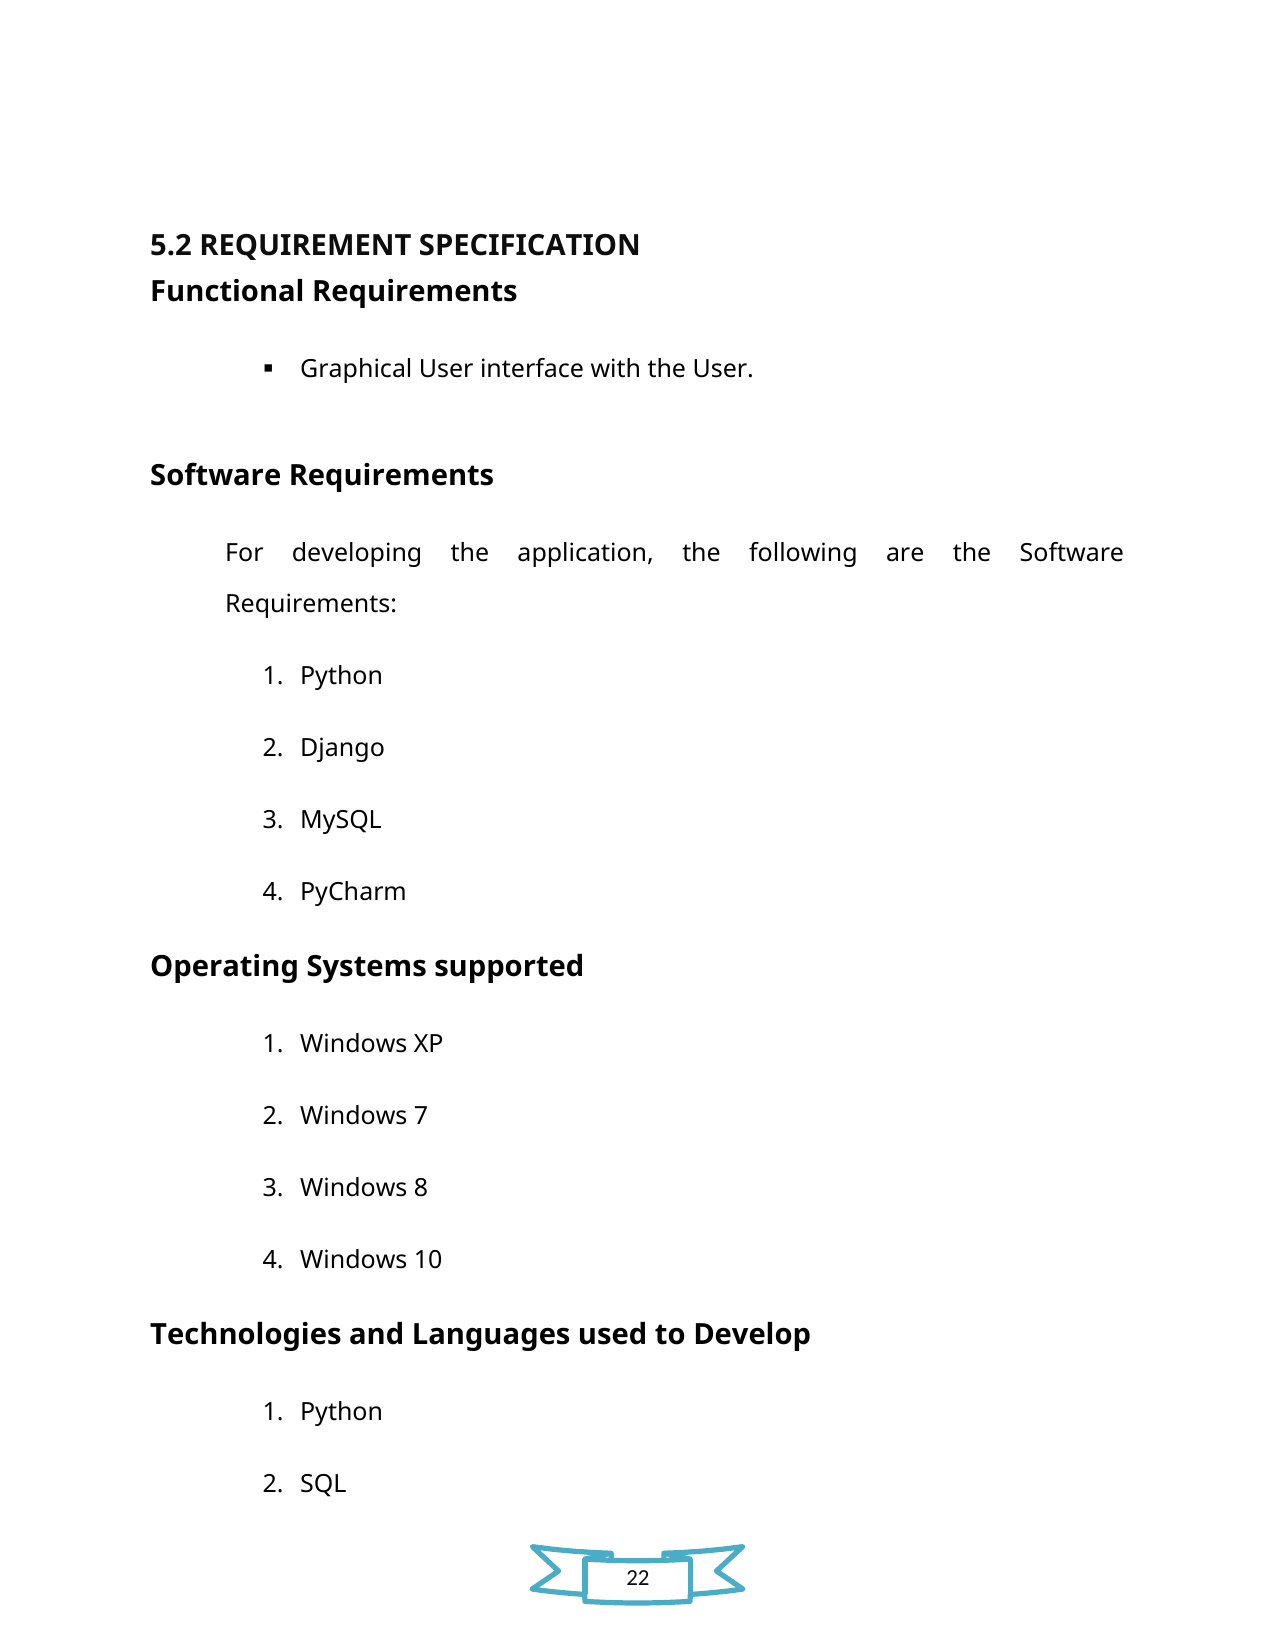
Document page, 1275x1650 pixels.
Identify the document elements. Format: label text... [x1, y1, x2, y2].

subtitle 5.2 REQUIREMENT SPECIFICATION [150, 224, 1125, 264]
list SQL [262, 1465, 1125, 1499]
list Python [262, 658, 1125, 692]
list Python [262, 1393, 1125, 1428]
list PyCharm [262, 873, 1125, 908]
text Software Requirements [150, 455, 1125, 494]
list Windows 8 [262, 1169, 1125, 1203]
text For developing the application, the following are the Software Requirements: [225, 535, 1125, 620]
text Functional Requirements [150, 270, 1125, 309]
text Operating Systems supported [150, 945, 1125, 985]
list Windows 7 [262, 1098, 1125, 1132]
list Django [262, 730, 1125, 764]
list Graphical User interface with the User. [262, 350, 1125, 384]
list Windows 10 [262, 1241, 1125, 1275]
list Windows XP [262, 1026, 1125, 1060]
list MySQL [262, 802, 1125, 836]
text Technologies and Languages used to Develop [150, 1313, 1125, 1353]
